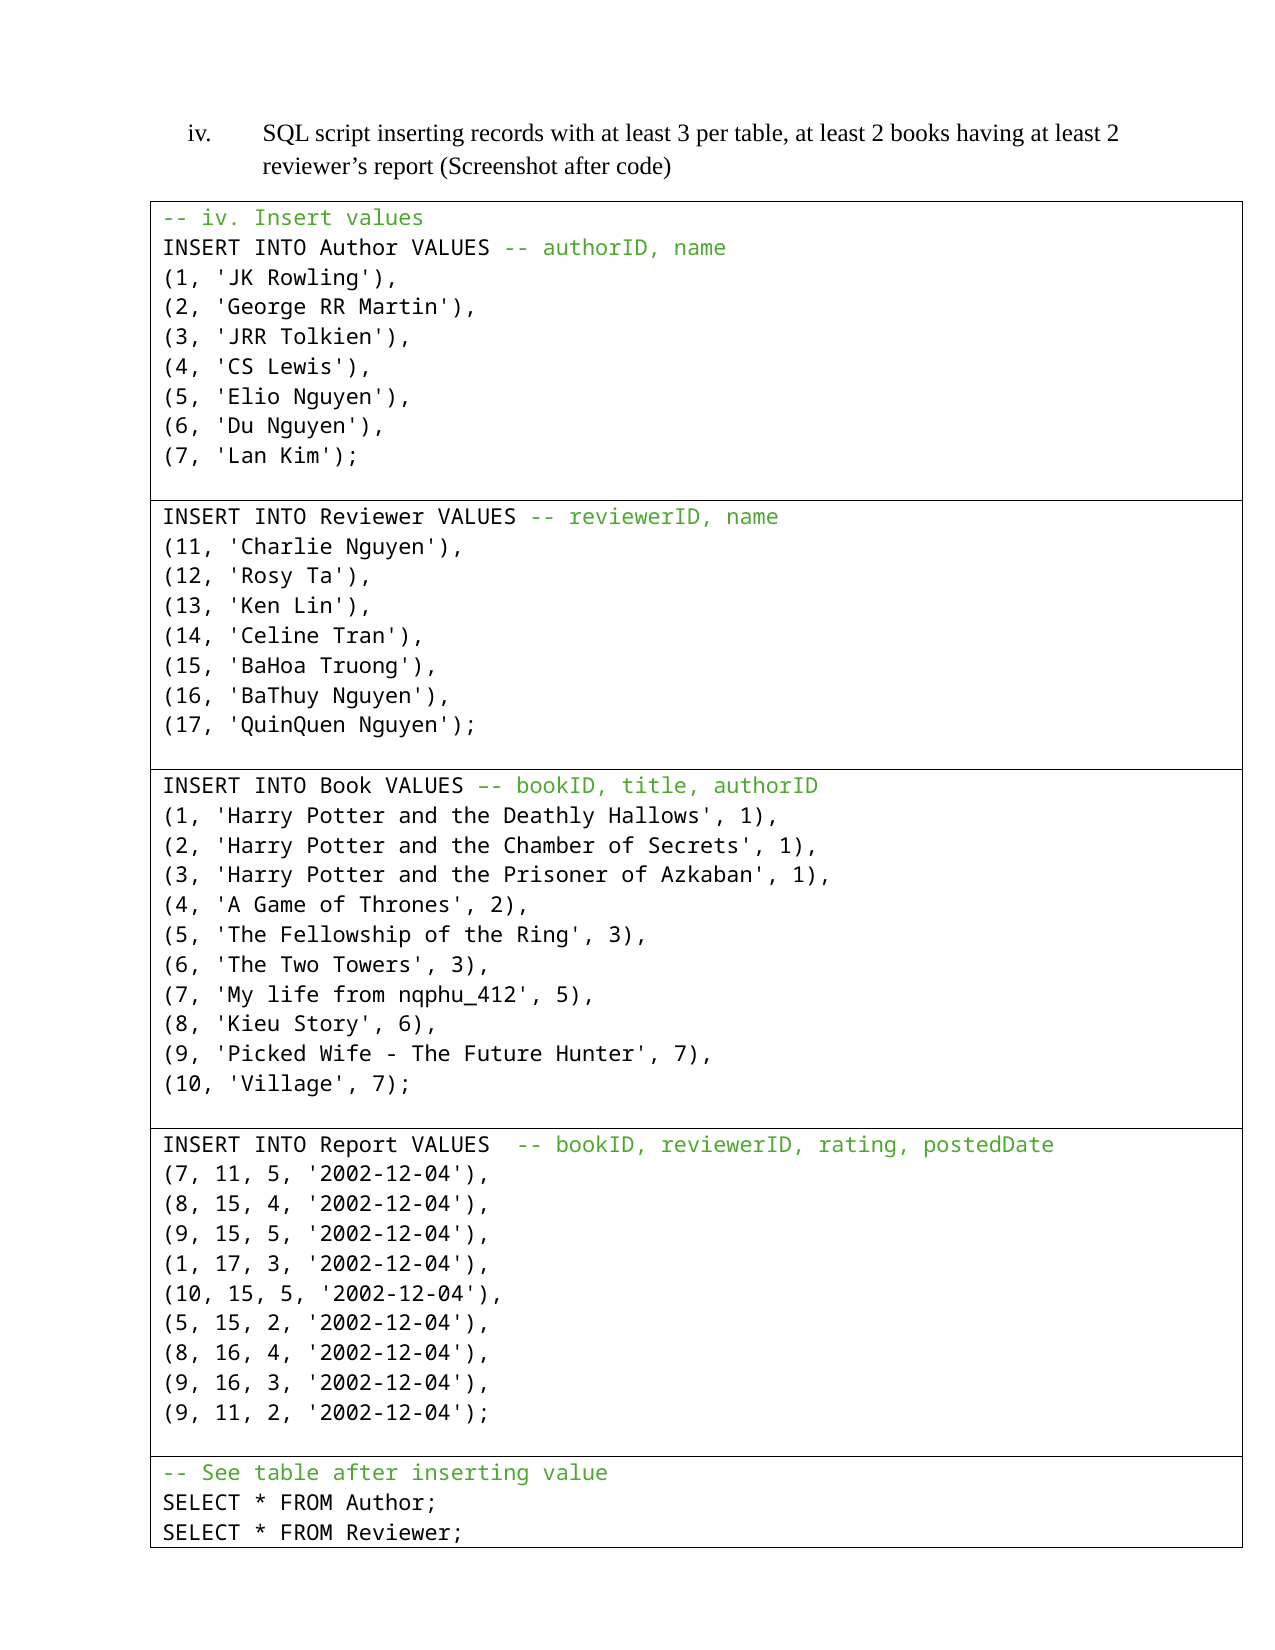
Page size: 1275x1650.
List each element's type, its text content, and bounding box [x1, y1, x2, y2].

table_cell INSERT INTO Report VALUES -- bookID, reviewerID, rating, postedDate (7, 11, 5, '2002-12-04'), (8, 15, 4, '2002-12-04'), (9, 15, 5, '2002-12-04'), (1, 17, 3, '2002-12-04'), (10, 15, 5, '2002-12-04'), (5, 15, 2, '2002-12-04'), (8, 16, 4, '2002-12-04'), (9, 16, 3, '2002-12-04'), (9, 11, 2, '2002-12-04'); [151, 1129, 1242, 1456]
table_cell INSERT INTO Book VALUES –- bookID, title, authorID (1, 'Harry Potter and the Deathly Hallows', 1), (2, 'Harry Potter and the Chamber of Secrets', 1), (3, 'Harry Potter and the Prisoner of Azkaban', 1), (4, 'A Game of Thrones', 2), (5, 'The Fellowship of the Ring', 3), (6, 'The Two Towers', 3), (7, 'My life from nqphu_412', 5), (8, 'Kieu Story', 6), (9, 'Picked Wife - The Future Hunter', 7), (10, 'Village', 7); [151, 770, 1242, 1127]
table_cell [151, 1457, 1242, 1547]
table_cell INSERT INTO Reviewer VALUES -- reviewerID, name (11, 'Charlie Nguyen'), (12, 'Rosy Ta'), (13, 'Ken Lin'), (14, 'Celine Tran'), (15, 'BaHoa Truong'), (16, 'BaThuy Nguyen'), (17, 'QuinQuen Nguyen'); [151, 501, 1242, 769]
list SQL script inserting records with at least 3 per table, at least 2 books having at least 2 reviewer’s report (Screenshot after code) [187, 118, 1125, 180]
table_header -- iv. Insert values INSERT INTO Author VALUES -- authorID, name (1, 'JK Rowling'), (2, 'George RR Martin'), (3, 'JRR Tolkien'), (4, 'CS Lewis'), (5, 'Elio Nguyen'), (6, 'Du Nguyen'), (7, 'Lan Kim'); [151, 202, 1242, 500]
